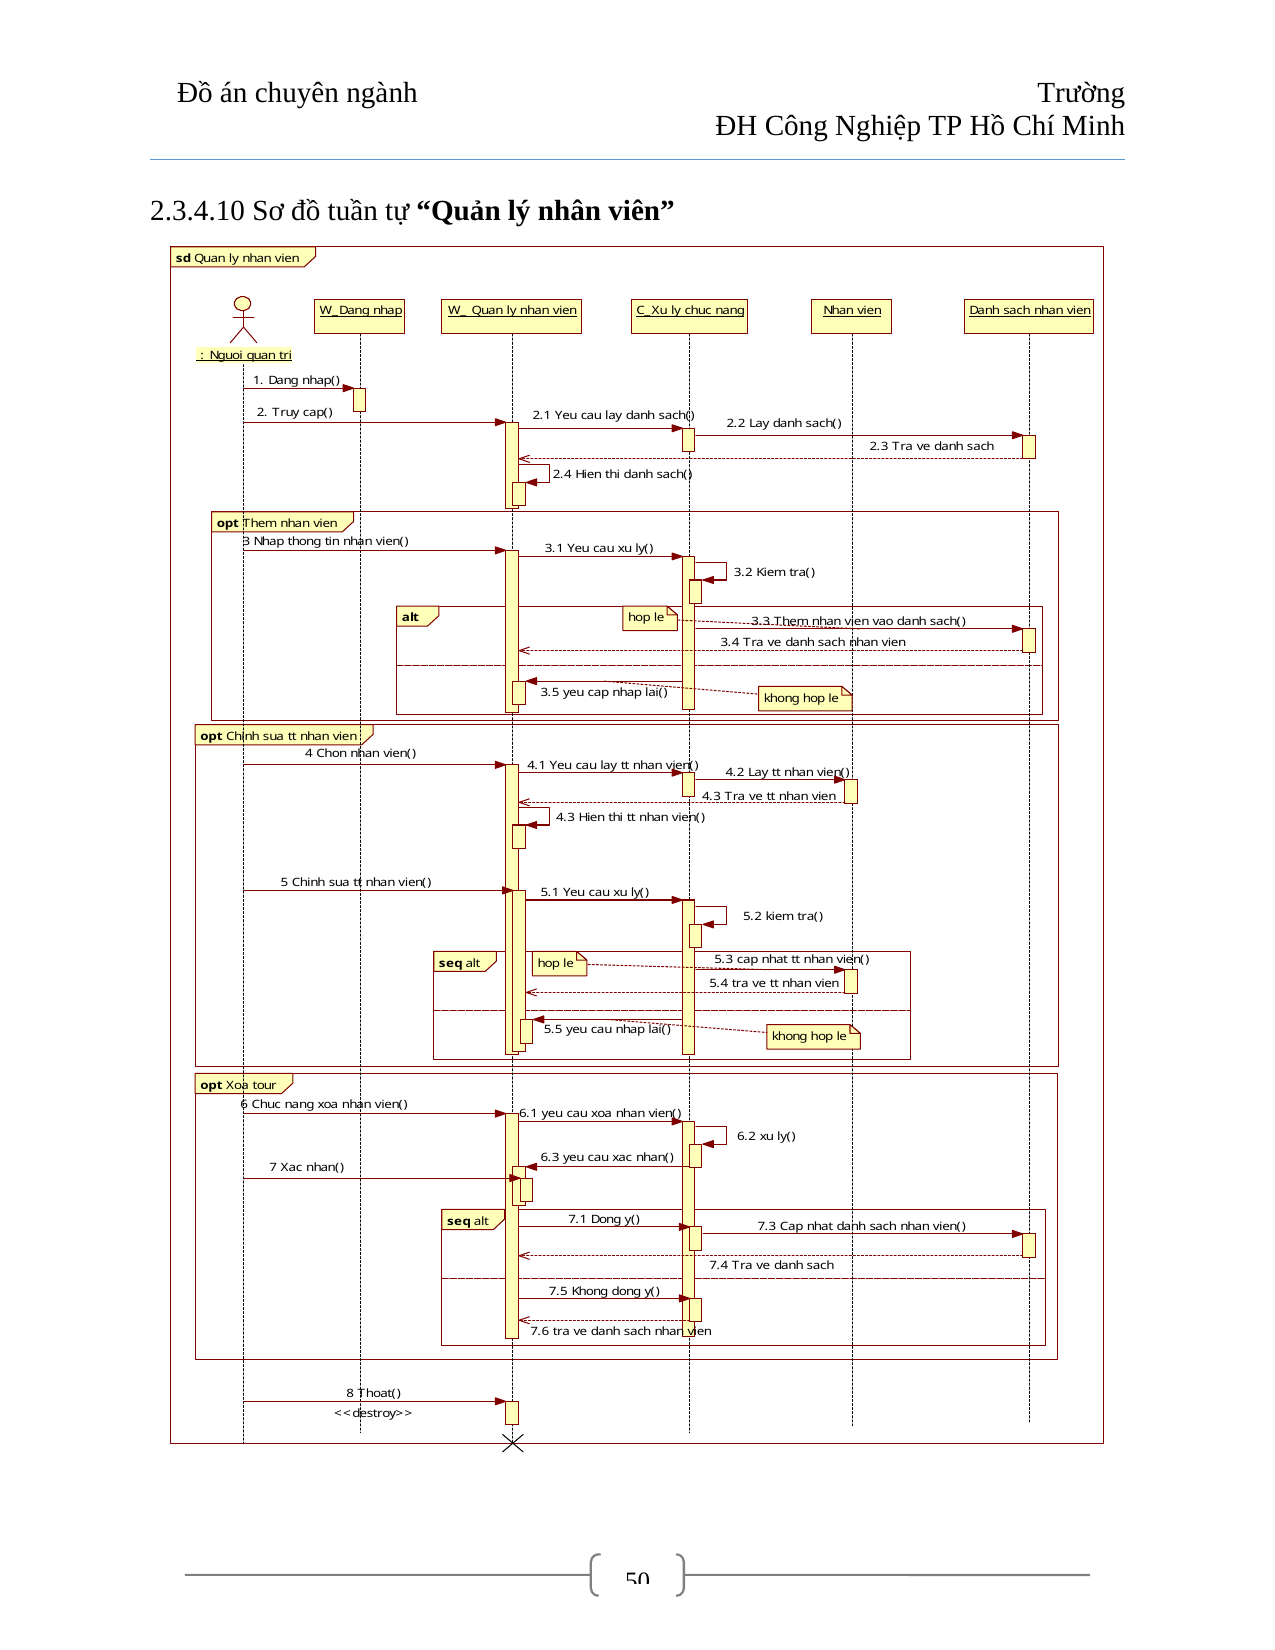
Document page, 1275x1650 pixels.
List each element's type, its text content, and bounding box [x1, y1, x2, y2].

subtitle 2.3.4.10 Sơ đồ tuần tự “Quản lý nhân viên” [150, 193, 1125, 227]
